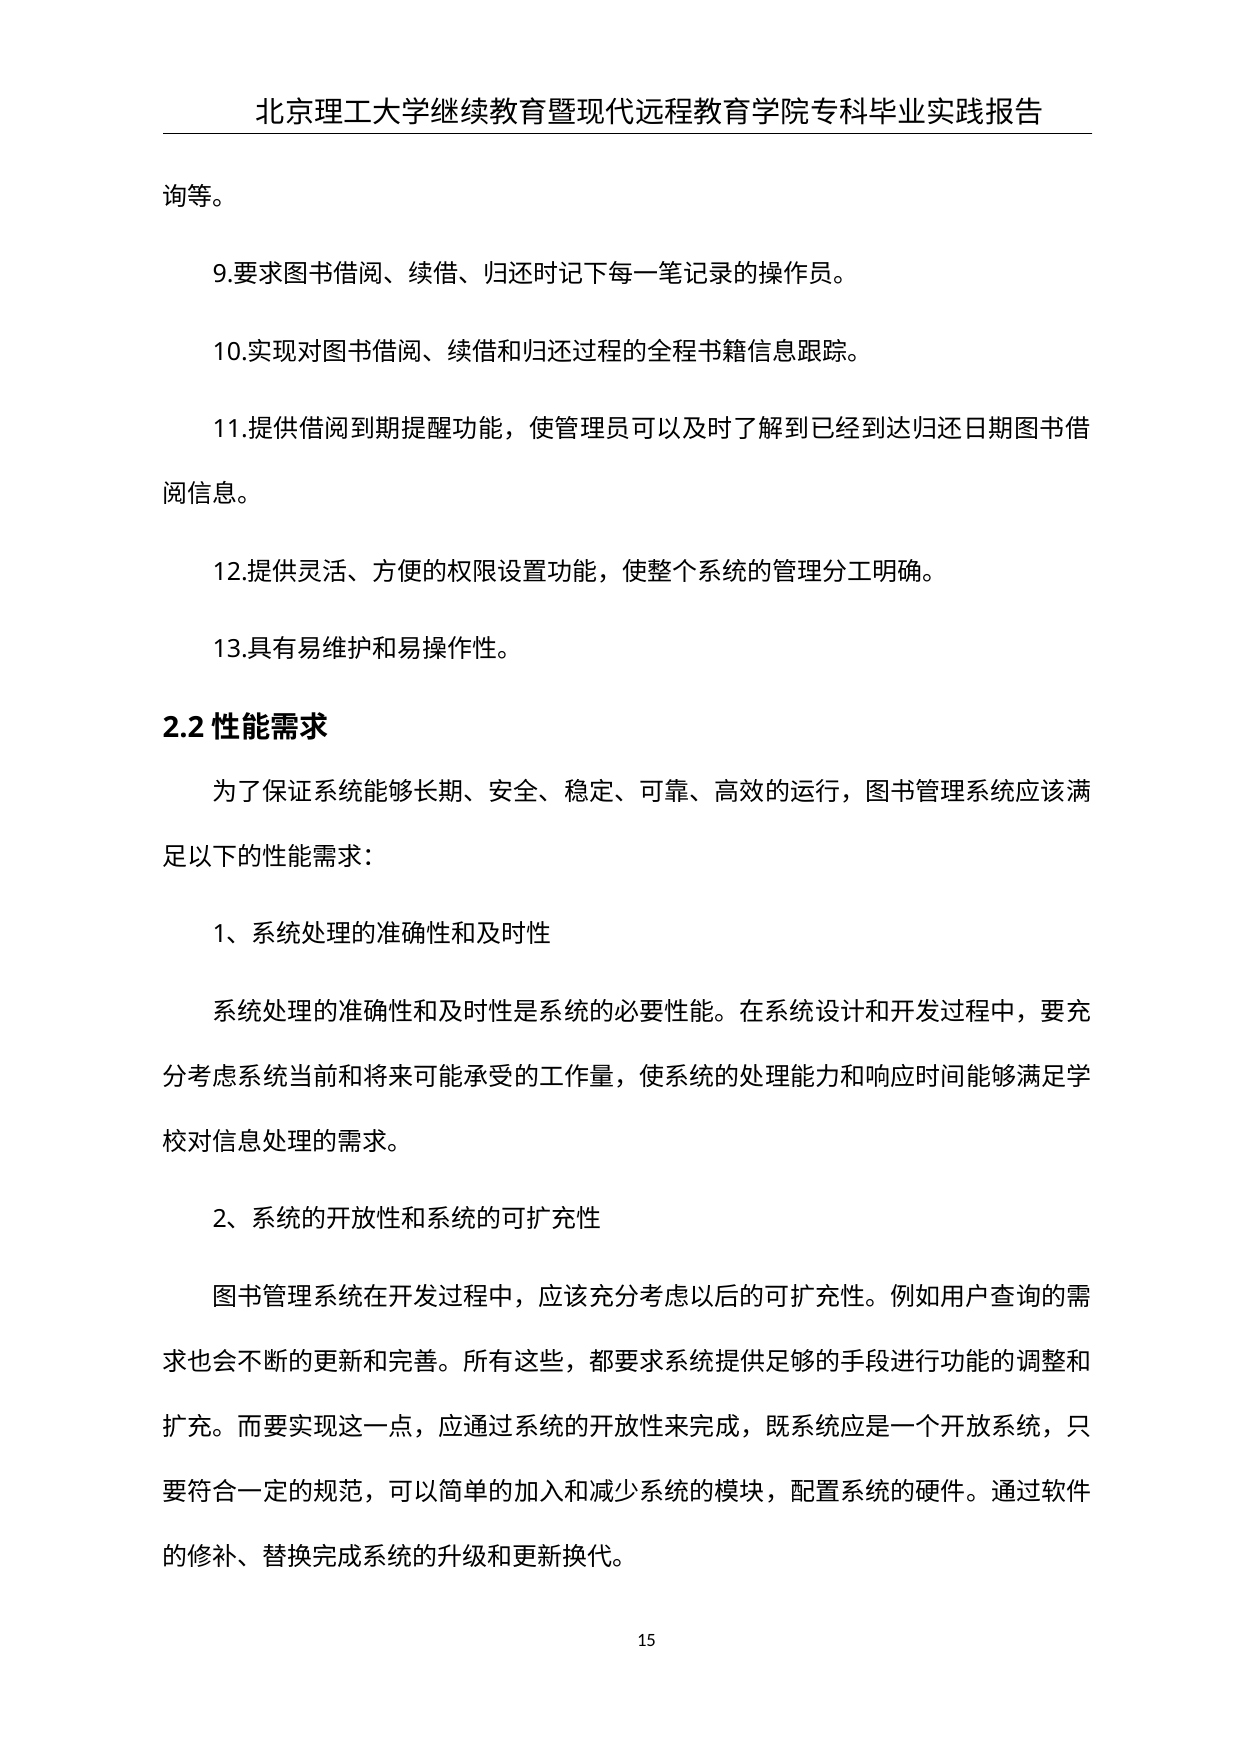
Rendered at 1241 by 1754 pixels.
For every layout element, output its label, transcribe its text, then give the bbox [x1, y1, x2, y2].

text 为了保证系统能够长期、安全、稳定、可靠、高效的运行，图书管理系统应该满足以下的性能需求： [162, 757, 1092, 887]
text 图书管理系统在开发过程中，应该充分考虑以后的可扩充性。例如用户查询的需求也会不断的更新和完善。所有这些，都要求系统提供足够的手段进行功能的调整和扩充。而要实现这一点，应通过系统的开放性来完成，既系统应是一个开放系统，只要符合一定的规范，可以简单的加入和减少系统的模块，配置系统的硬件。通过软件的修补、替换完成系统的升级和更新换代。 [162, 1262, 1092, 1587]
text 2.2 性能需求 [162, 692, 1092, 757]
text 10.实现对图书借阅、续借和归还过程的全程书籍信息跟踪。 [162, 317, 1092, 382]
text 2、系统的开放性和系统的可扩充性 [162, 1184, 1092, 1249]
text 9.要求图书借阅、续借、归还时记下每一笔记录的操作员。 [162, 239, 1092, 304]
text 1、系统处理的准确性和及时性 [162, 899, 1092, 964]
text 11.提供借阅到期提醒功能，使管理员可以及时了解到已经到达归还日期图书借阅信息。 [162, 394, 1092, 524]
text 12.提供灵活、方便的权限设置功能，使整个系统的管理分工明确。 [162, 537, 1092, 602]
text 系统处理的准确性和及时性是系统的必要性能。在系统设计和开发过程中，要充分考虑系统当前和将来可能承受的工作量，使系统的处理能力和响应时间能够满足学校对信息处理的需求。 [162, 977, 1092, 1172]
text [162, 162, 1092, 227]
text 13.具有易维护和易操作性。 [162, 614, 1092, 679]
